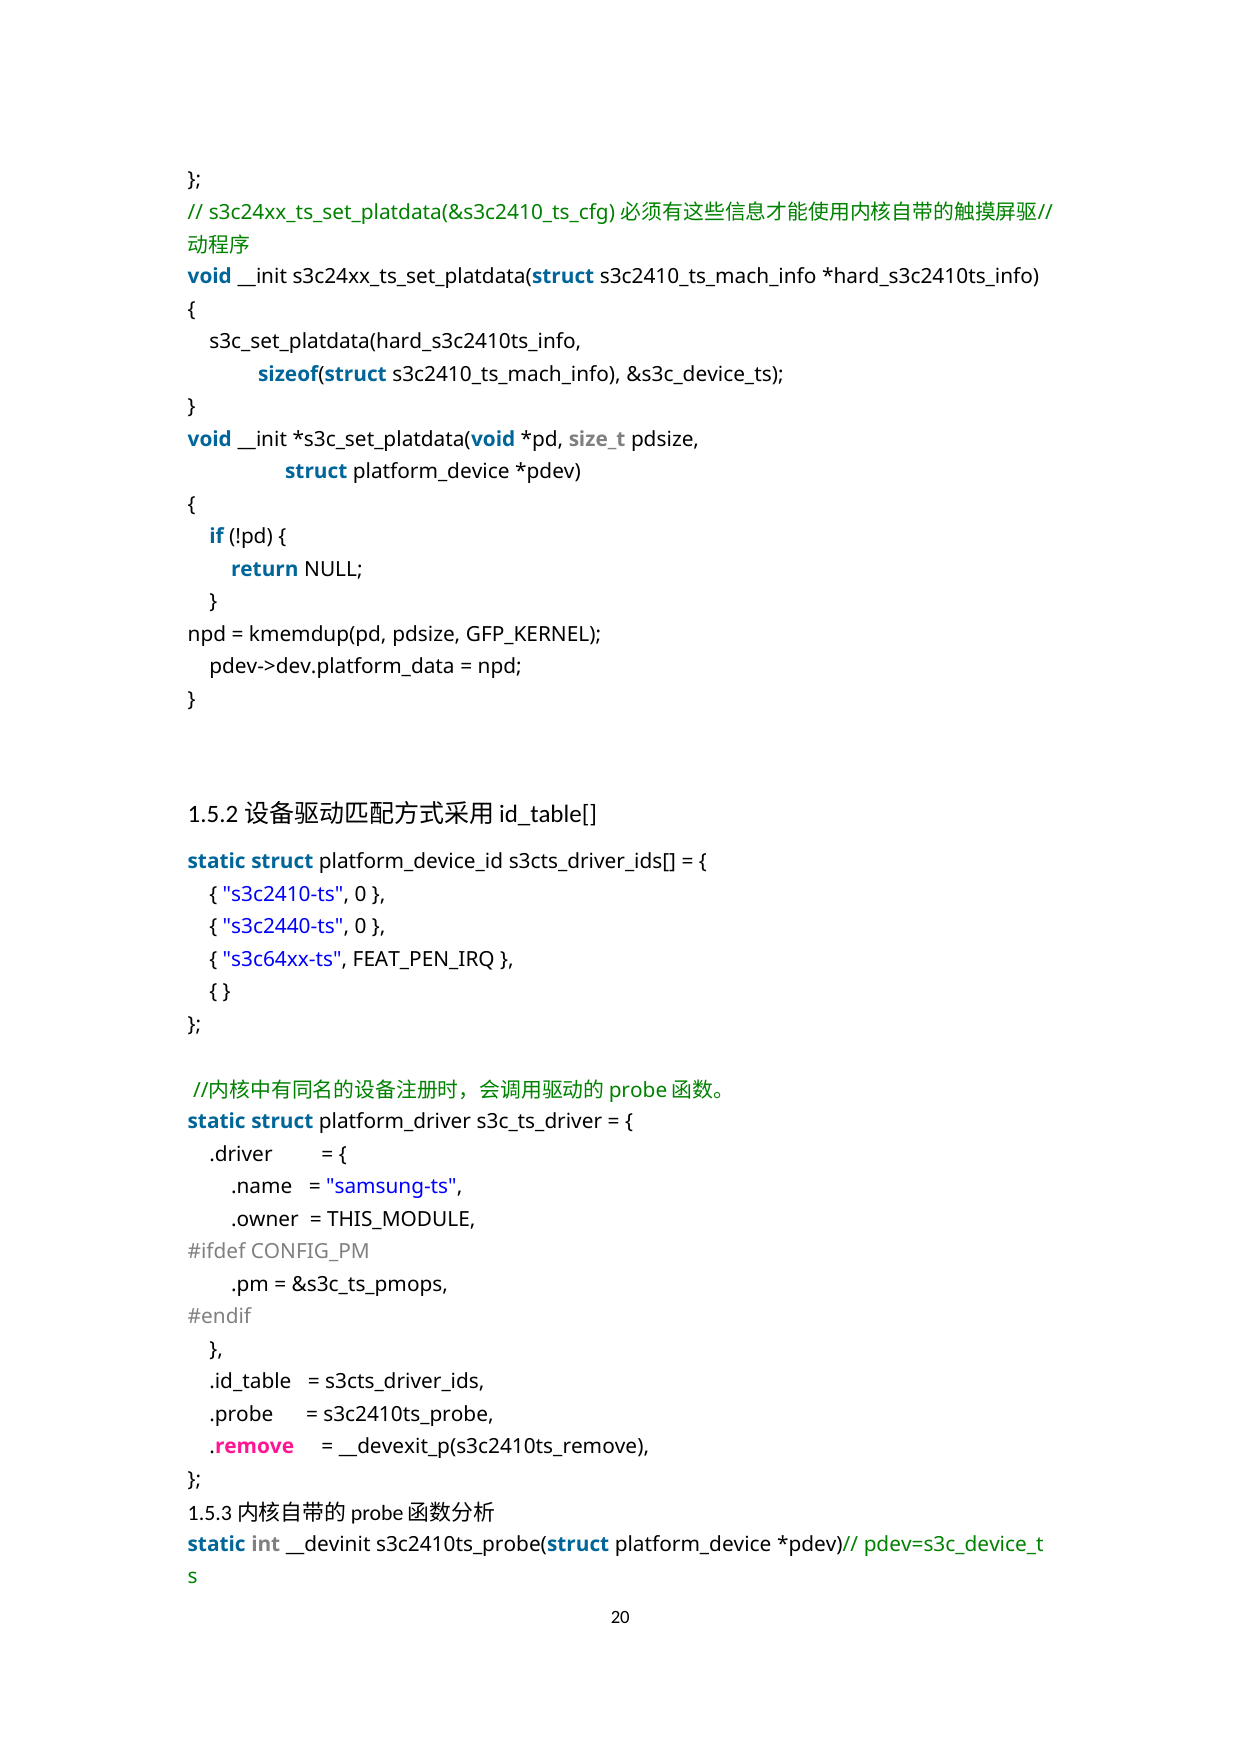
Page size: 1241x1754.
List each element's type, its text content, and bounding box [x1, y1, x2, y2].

text static struct platform_driver s3c_ts_driver = { [187, 1104, 1053, 1137]
text .id_table = s3cts_driver_ids, [187, 1364, 1053, 1397]
text .name = "samsung-ts", [187, 1169, 1053, 1202]
text } [187, 584, 1053, 617]
text { [187, 292, 1053, 324]
text pdev->dev.platform_data = npd; [187, 649, 1053, 682]
text }, [187, 1332, 1053, 1364]
text sizeof(struct s3c2410_ts_mach_info), &s3c_device_ts); [187, 357, 1053, 389]
text { } [187, 974, 1053, 1007]
text // s3c24xx_ts_set_platdata(&s3c2410_ts_cfg) 必须有这些信息才能使用内核自带的触摸屏驱//动程序 [187, 194, 1053, 259]
text { "s3c64xx-ts", FEAT_PEN_IRQ }, [187, 942, 1053, 974]
text .probe = s3c2410ts_probe, [187, 1397, 1053, 1429]
text .owner = THIS_MODULE, [187, 1202, 1053, 1234]
text { "s3c2440-ts", 0 }, [187, 909, 1053, 942]
text #ifdef CONFIG_PM [187, 1234, 1053, 1267]
text npd = kmemdup(pd, pdsize, GFP_KERNEL); [187, 617, 1053, 649]
text //内核中有同名的设备注册时，会调用驱动的probe函数。 [187, 1072, 1053, 1104]
subtitle 1.5.2 设备驱动匹配方式采用id_table[] [187, 779, 1053, 844]
text s3c_set_platdata(hard_s3c2410ts_info, [187, 324, 1053, 357]
text 1.5.3 内核自带的probe函数分析 [187, 1494, 1053, 1527]
text .pm = &s3c_ts_pmops, [187, 1267, 1053, 1299]
text return NULL; [187, 552, 1053, 584]
text }; [187, 1462, 1053, 1494]
text } [187, 682, 1053, 714]
text .driver = { [187, 1137, 1053, 1169]
text void __init s3c24xx_ts_set_platdata(struct s3c2410_ts_mach_info *hard_s3c2410ts_info) [187, 259, 1053, 292]
text } [187, 389, 1053, 422]
text #endif [187, 1299, 1053, 1332]
text static struct platform_device_id s3cts_driver_ids[] = { [187, 844, 1053, 877]
text void __init *s3c_set_platdata(void *pd, size_t pdsize, [187, 422, 1053, 454]
text { [187, 487, 1053, 519]
text if (!pd) { [187, 519, 1053, 552]
text }; [187, 162, 1053, 194]
text }; [187, 1007, 1053, 1039]
text { "s3c2410-ts", 0 }, [187, 877, 1053, 909]
text static int __devinit s3c2410ts_probe(struct platform_device *pdev)// pdev=s3c_device_ts [187, 1527, 1053, 1592]
text .remove = __devexit_p(s3c2410ts_remove), [187, 1429, 1053, 1462]
text struct platform_device *pdev) [187, 454, 1053, 487]
